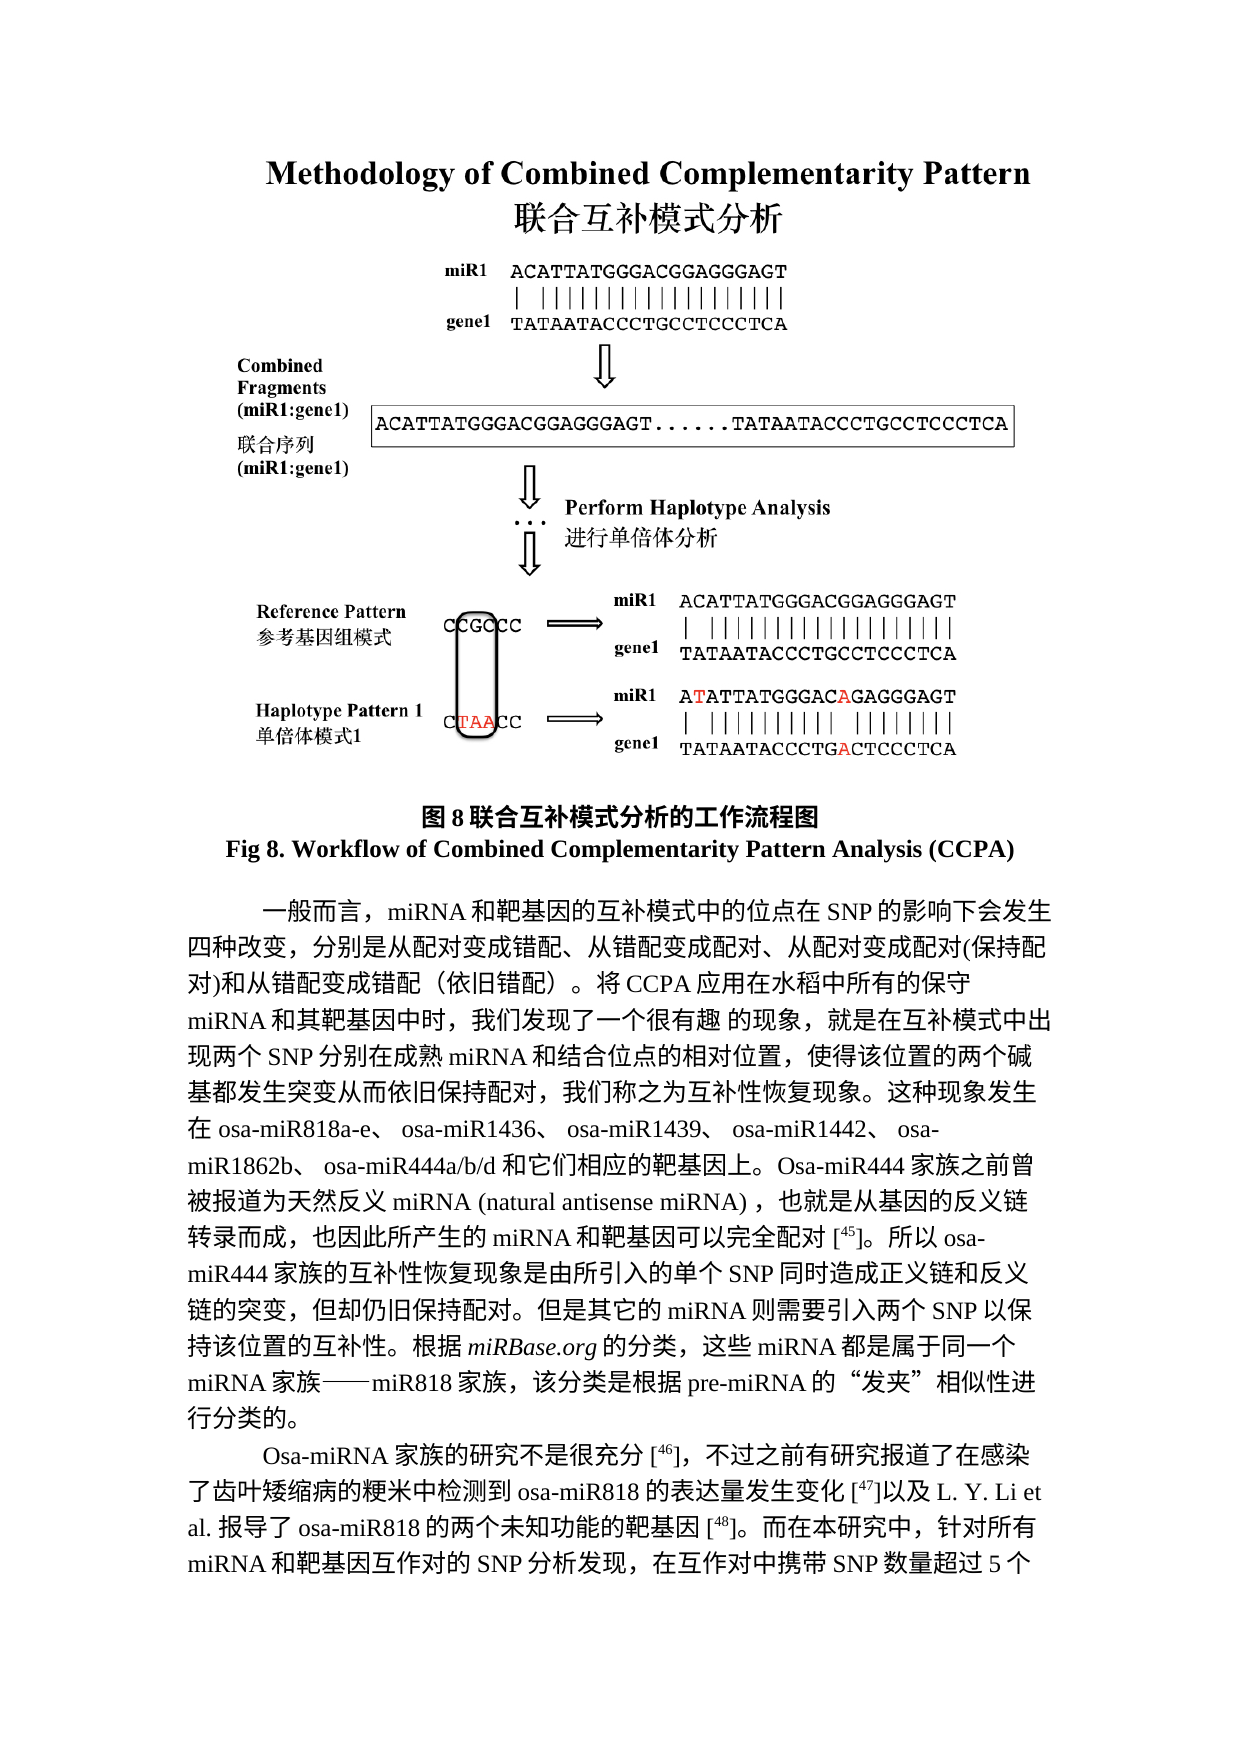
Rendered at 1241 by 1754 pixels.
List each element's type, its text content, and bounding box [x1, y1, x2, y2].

text 图8联合互补模式分析的工作流程图 [187, 798, 1053, 834]
text 一般而言，miRNA和靶基因的互补模式中的位点在SNP的影响下会发生四种改变，分别是从配对变成错配、从错配变成配对、从配对变成配对(保持配对)和从错配变成错配（依旧错配）。将CCPA应用在水稻中所有的保守miRNA和其靶基因中时，我们发现了一个很有趣 的现象，就是在互补模式中出现两个SNP分别在成熟miRNA和结合位点的相对位置，使得该位置的两个碱基都发生突变从而依旧保持配对，我们称之为互补性恢复现象。这种现象发生在 osa-miR818a-e、 osa-miR1436、 osa-miR1439、 osa-miR1442、 osa-miR1862b、 osa-miR444a/b/d 和它们相应的靶基因上。Osa-miR444家族之前曾被报道为天然反义miRNA (natural antisense miRNA) ，也就是从基因的反义链转录而成，也因此所产生的miRNA和靶基因可以完全配对 []。所以osa-miR444家族的互补性恢复现象是由所引入的单个SNP同时造成正义链和反义链的突变，但却仍旧保持配对。但是其它的miRNA则需要引入两个SNP以保持该位置的互补性。根据miRBase.org的分类，这些miRNA都是属于同一个miRNA家族——miR818家族，该分类是根据pre-miRNA的“发夹”相似性进行分类的。 [187, 891, 1053, 1435]
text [187, 1435, 1053, 1580]
text Fig 8. Workflow of Combined Complementarity Pattern Analysis (CCPA) [187, 834, 1053, 863]
picture [211, 150, 1076, 798]
